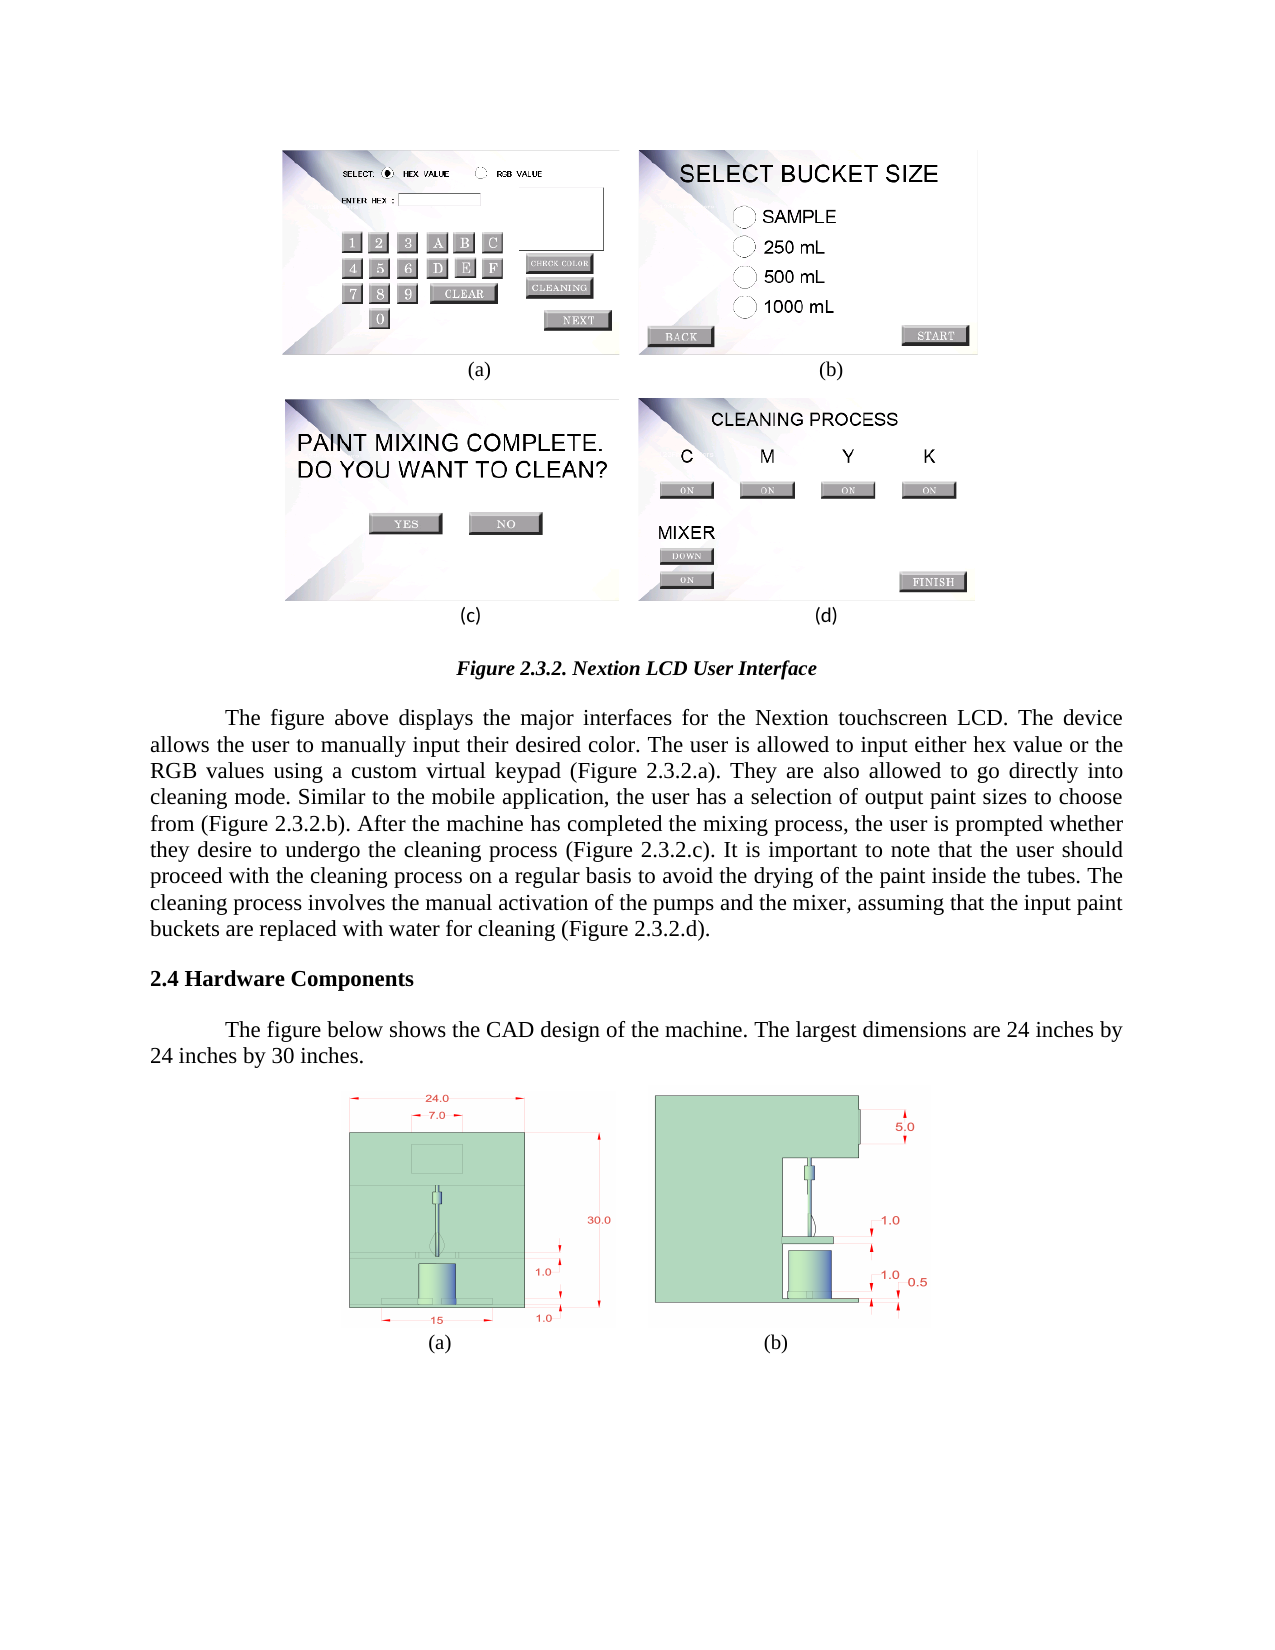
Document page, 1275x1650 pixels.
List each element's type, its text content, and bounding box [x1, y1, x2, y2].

text (a) (b) [225, 1330, 1110, 1354]
text (a) (b) [150, 356, 1110, 381]
text (c) (d) [150, 603, 1125, 628]
picture [340, 1091, 616, 1328]
picture [285, 399, 619, 601]
picture [647, 1085, 931, 1328]
picture [638, 398, 975, 601]
text 2.4 Hardware Components [150, 966, 1125, 992]
picture [638, 150, 978, 355]
picture [282, 150, 620, 355]
text The figure below shows the CAD design of the machine. The largest dimensions are 24 inches by 24 inches by 30 inches. [150, 1016, 1125, 1069]
text The figure above displays the major interfaces for the Nextion touchscreen LCD. The device allows the user to manually input their desired color. The user is allowed to input either hex value or the RGB values using a custom virtual keypad (Figure 2.3.2.a). They are also allowed to go directly into cleaning mode. Similar to the mobile application, the user has a selection of output paint sizes to choose from (Figure 2.3.2.b). After the machine has completed the mixing process, the user is prompted whether they desire to undergo the cleaning process (Figure 2.3.2.c). It is important to note that the user should proceed with the cleaning process on a regular basis to avoid the drying of the paint inside the tubes. The cleaning process involves the manual activation of the pumps and the mixer, assuming that the input paint buckets are replaced with water for cleaning (Figure 2.3.2.d). [150, 704, 1125, 941]
text Figure 2.3.2. Nextion LCD User Interface [150, 656, 1125, 680]
